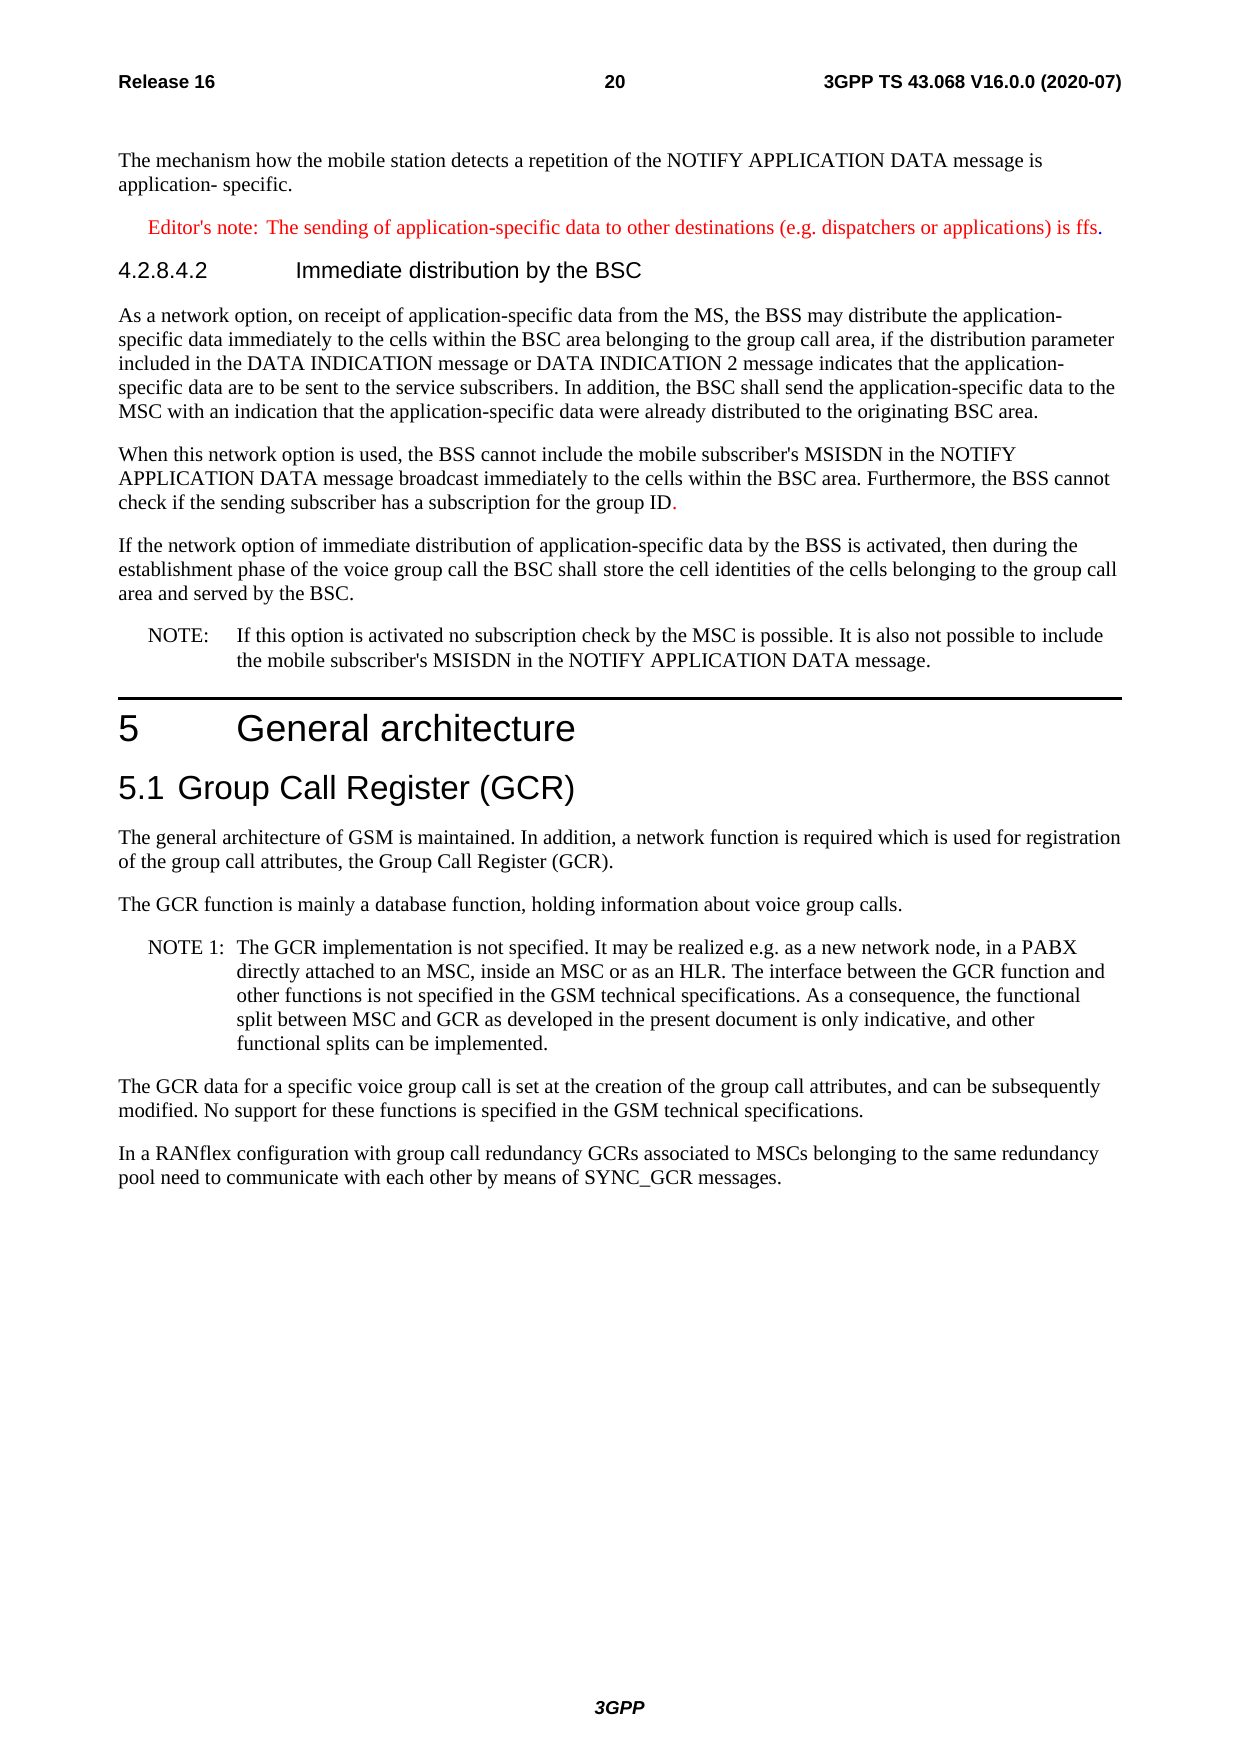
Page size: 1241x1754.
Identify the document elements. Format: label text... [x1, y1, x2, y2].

subtitle 5.1 Group Call Register (GCR) [118, 768, 1122, 806]
text If the network option of immediate distribution of application-specific data by the BSS is activated, then during the establishment phase of the voice group call the BSC shall store the cell identities of the cells belonging to the group call area and served by the BSC. [118, 532, 1122, 605]
text NOTE: If this option is activated no subscription check by the MSC is possible. It is also not possible to include the mobile subscriber's MSISDN in the NOTIFY APPLICATION DATA message. [148, 623, 1122, 672]
text As a network option, on receipt of application-specific data from the MS, the BSS may distribute the application-specific data immediately to the cells within the BSC area belonging to the group call area, if the distribution parameter included in the DATA INDICATION message or DATA INDICATION 2 message indicates that the application-specific data are to be sent to the service subscribers. In addition, the BSC shall send the application-specific data to the MSC with an indication that the application-specific data were already distributed to the originating BSC area. [118, 302, 1122, 423]
text The general architecture of GSM is maintained. In addition, a network function is required which is used for registration of the group call attributes, the Group Call Register (GCR). [118, 825, 1122, 873]
text In a RANflex configuration with group call redundancy GCRs associated to MSCs belonging to the same redundancy pool need to communicate with each other by means of SYNC_GCR messages. [118, 1141, 1122, 1189]
text The mechanism how the mobile station detects a repetition of the NOTIFY APPLICATION DATA message is application- specific. [118, 148, 1122, 196]
text The GCR data for a specific voice group call is set at the creation of the group call attributes, and can be subsequently modified. No support for these functions is specified in the GSM technical specifications. [118, 1074, 1122, 1122]
text When this network option is used, the BSS cannot include the mobile subscriber's MSISDN in the NOTIFY APPLICATION DATA message broadcast immediately to the cells within the BSC area. Furthermore, the BSS cannot check if the sending subscriber has a subscription for the group ID. [118, 442, 1122, 514]
text The GCR function is mainly a database function, holding information about voice group calls. [118, 892, 1122, 916]
subtitle 4.2.8.4.2 Immediate distribution by the BSC [118, 257, 1122, 284]
subtitle 5 General architecture [118, 700, 1122, 749]
text NOTE 1: The GCR implementation is not specified. It may be realized e.g. as a new network node, in a PABX directly attached to an MSC, inside an MSC or as an HLR. The interface between the GCR function and other functions is not specified in the GSM technical specifications. As a consequence, the functional split between MSC and GCR as developed in the present document is only indicative, and other functional splits can be implemented. [148, 935, 1122, 1055]
text Editor's note: The sending of application-specific data to other destinations (e.g. dispatchers or applications) is ffs. [148, 214, 1122, 239]
